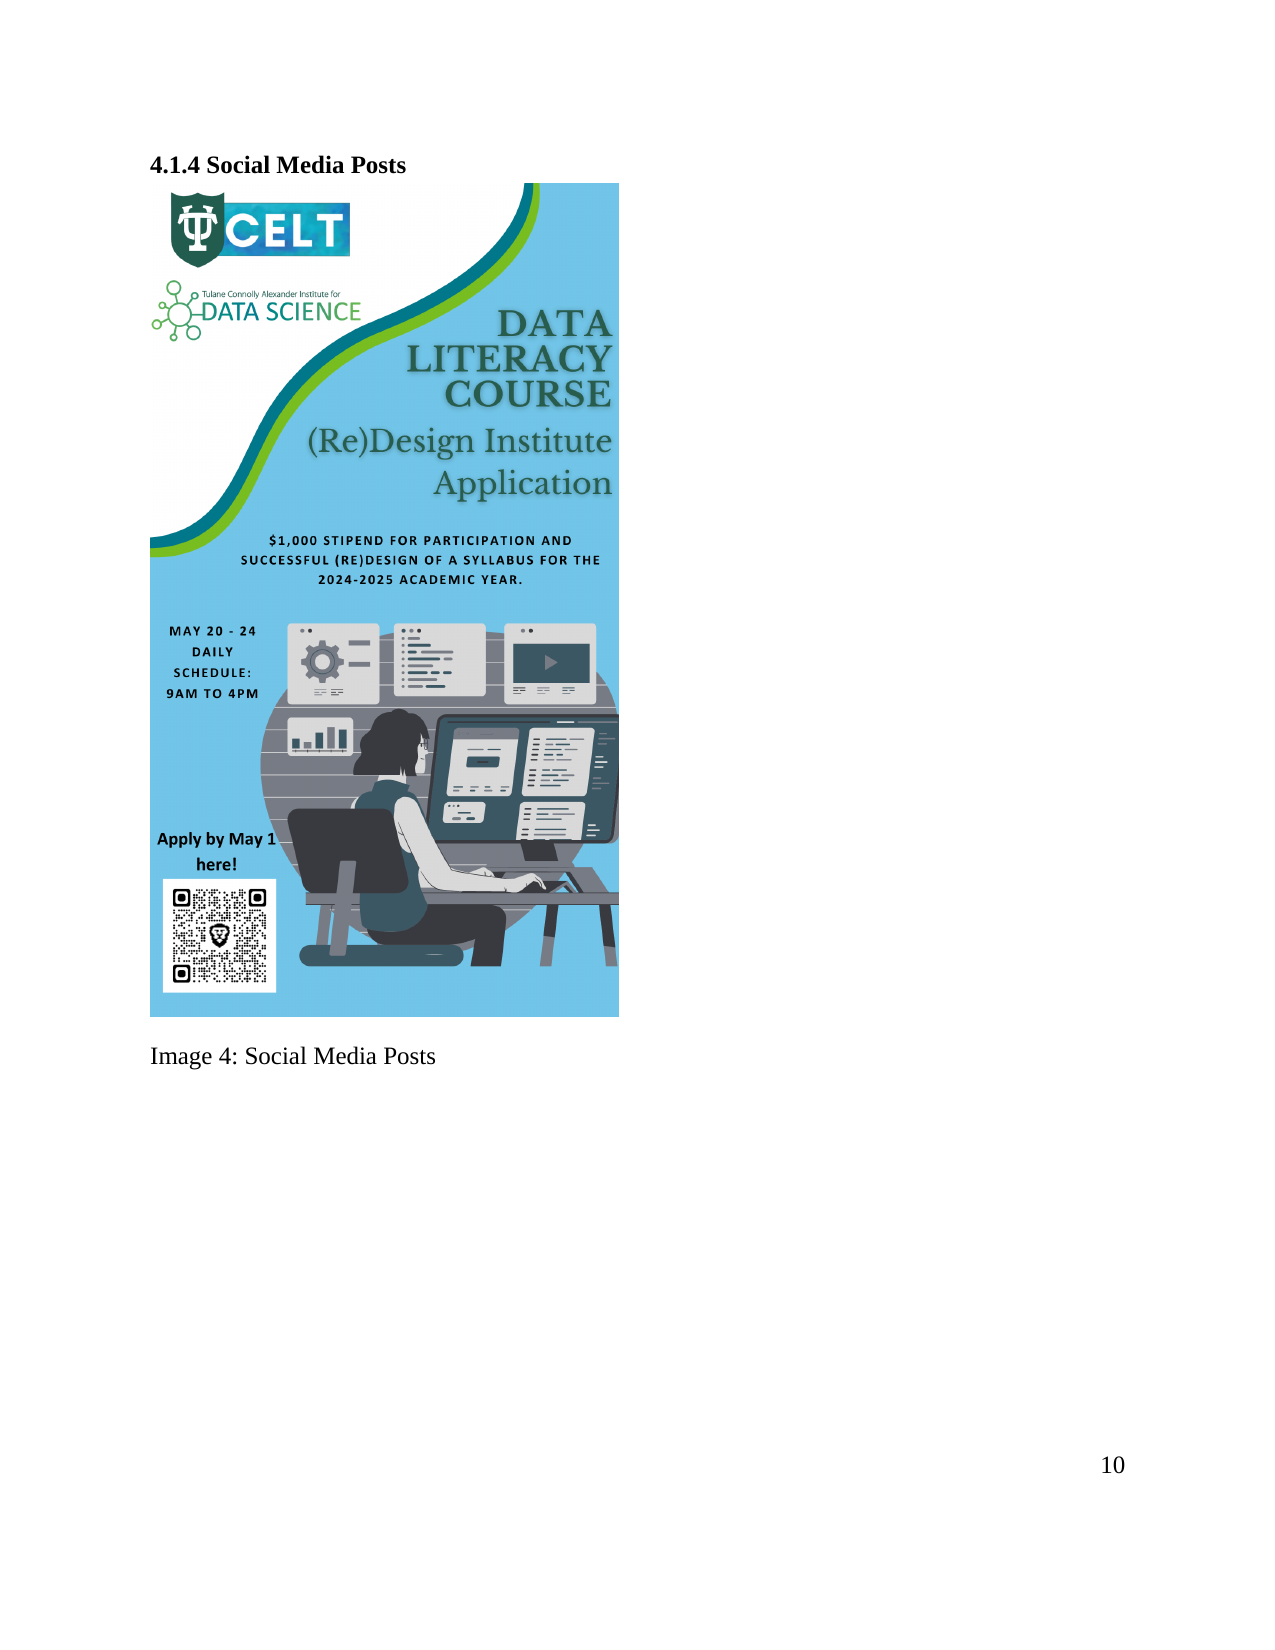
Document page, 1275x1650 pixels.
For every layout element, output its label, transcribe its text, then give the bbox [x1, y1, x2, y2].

text Image 4: Social Media Posts [150, 1041, 1125, 1070]
subtitle 4.1.4 Social Media Posts [150, 150, 1125, 179]
picture [150, 183, 619, 1017]
